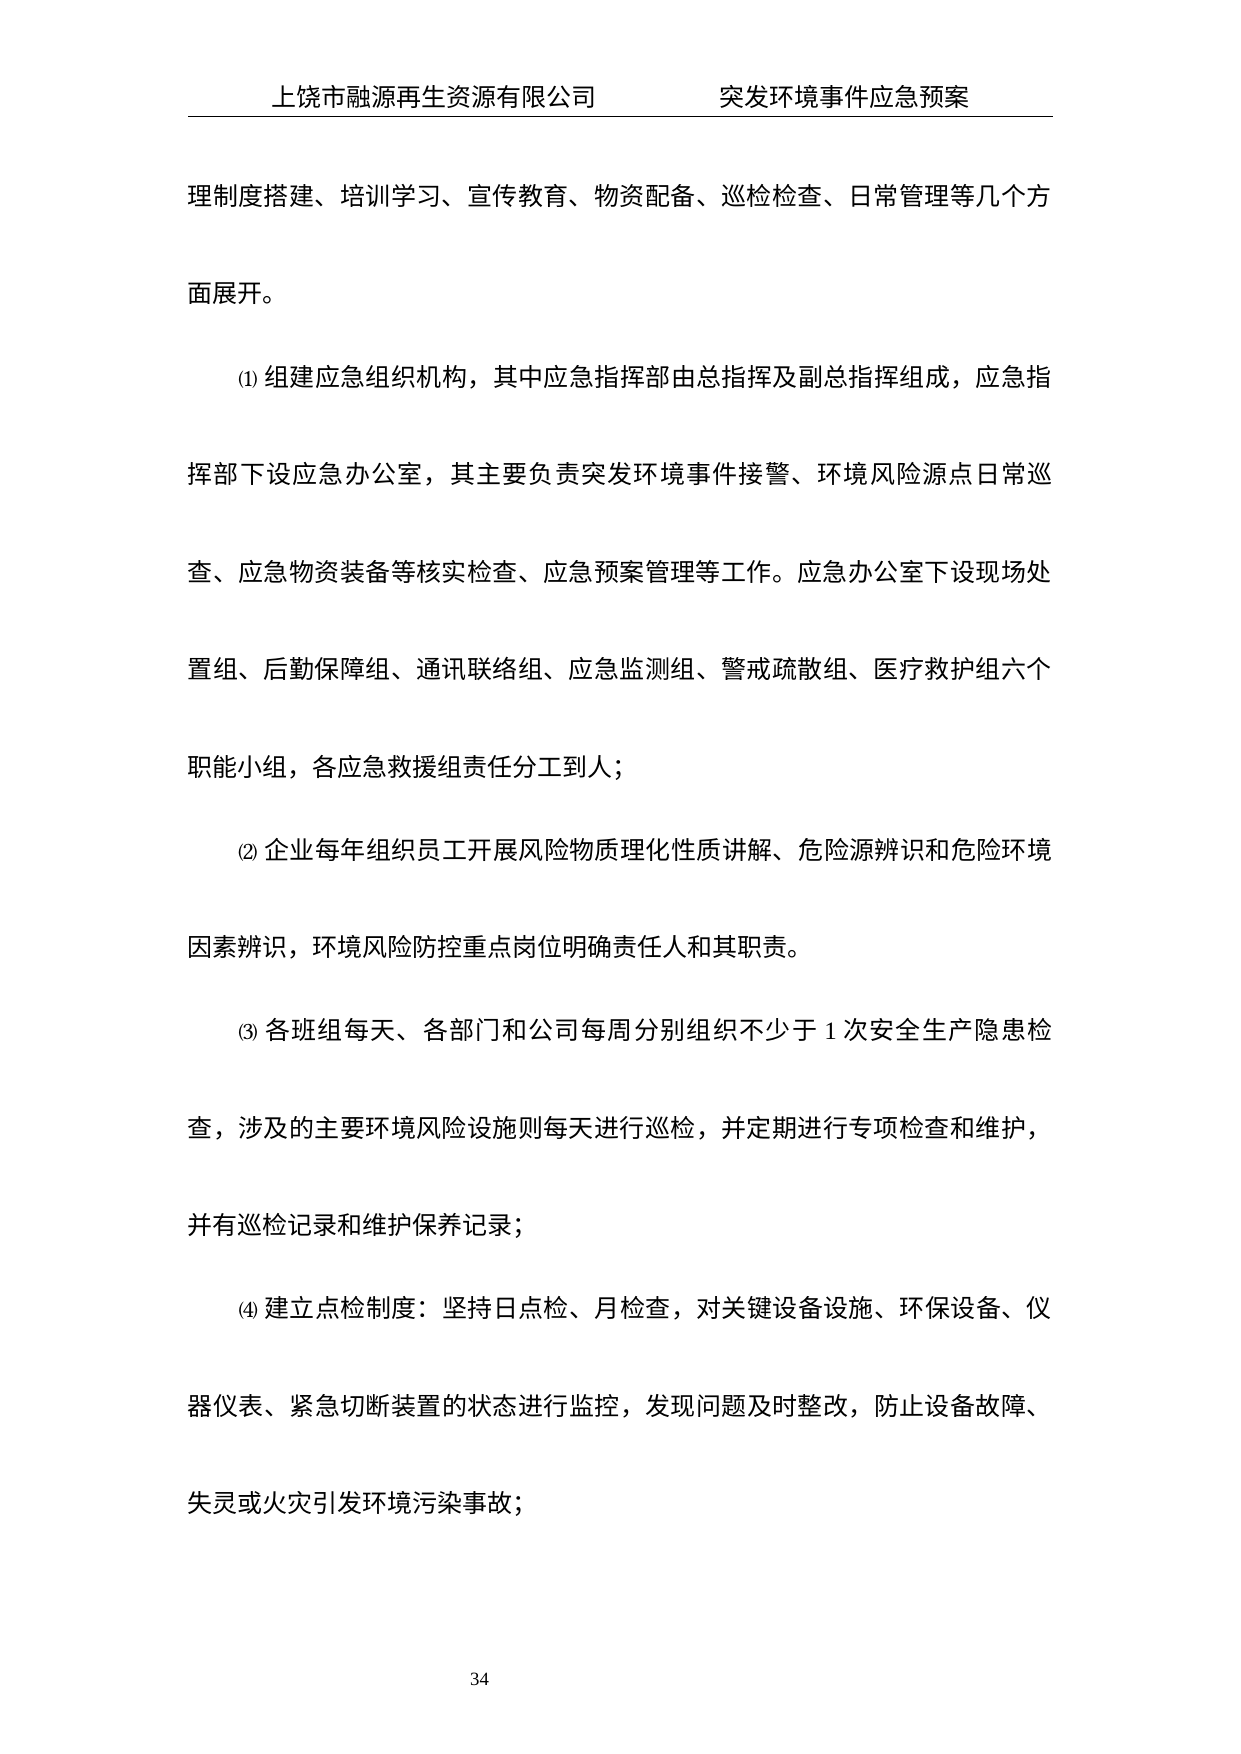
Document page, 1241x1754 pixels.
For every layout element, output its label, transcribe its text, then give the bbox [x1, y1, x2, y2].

text ⑶各班组每天、各部门和公司每周分别组织不少于1次安全生产隐患检查，涉及的主要环境风险设施则每天进行巡检，并定期进行专项检查和维护，并有巡检记录和维护保养记录； [187, 996, 1053, 1256]
text ⑵企业每年组织员工开展风险物质理化性质讲解、危险源辨识和危险环境因素辨识，环境风险防控重点岗位明确责任人和其职责。 [187, 816, 1053, 978]
text ⑴组建应急组织机构，其中应急指挥部由总指挥及副总指挥组成，应急指挥部下设应急办公室，其主要负责突发环境事件接警、环境风险源点日常巡查、应急物资装备等核实检查、应急预案管理等工作。应急办公室下设现场处置组、后勤保障组、通讯联络组、应急监测组、警戒疏散组、医疗救护组六个职能小组，各应急救援组责任分工到人； [187, 343, 1053, 798]
text ⑷建立点检制度：坚持日点检、月检查，对关键设备设施、环保设备、仪器仪表、紧急切断装置的状态进行监控，发现问题及时整改，防止设备故障、失灵或火灾引发环境污染事故； [187, 1274, 1053, 1534]
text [187, 162, 1053, 324]
